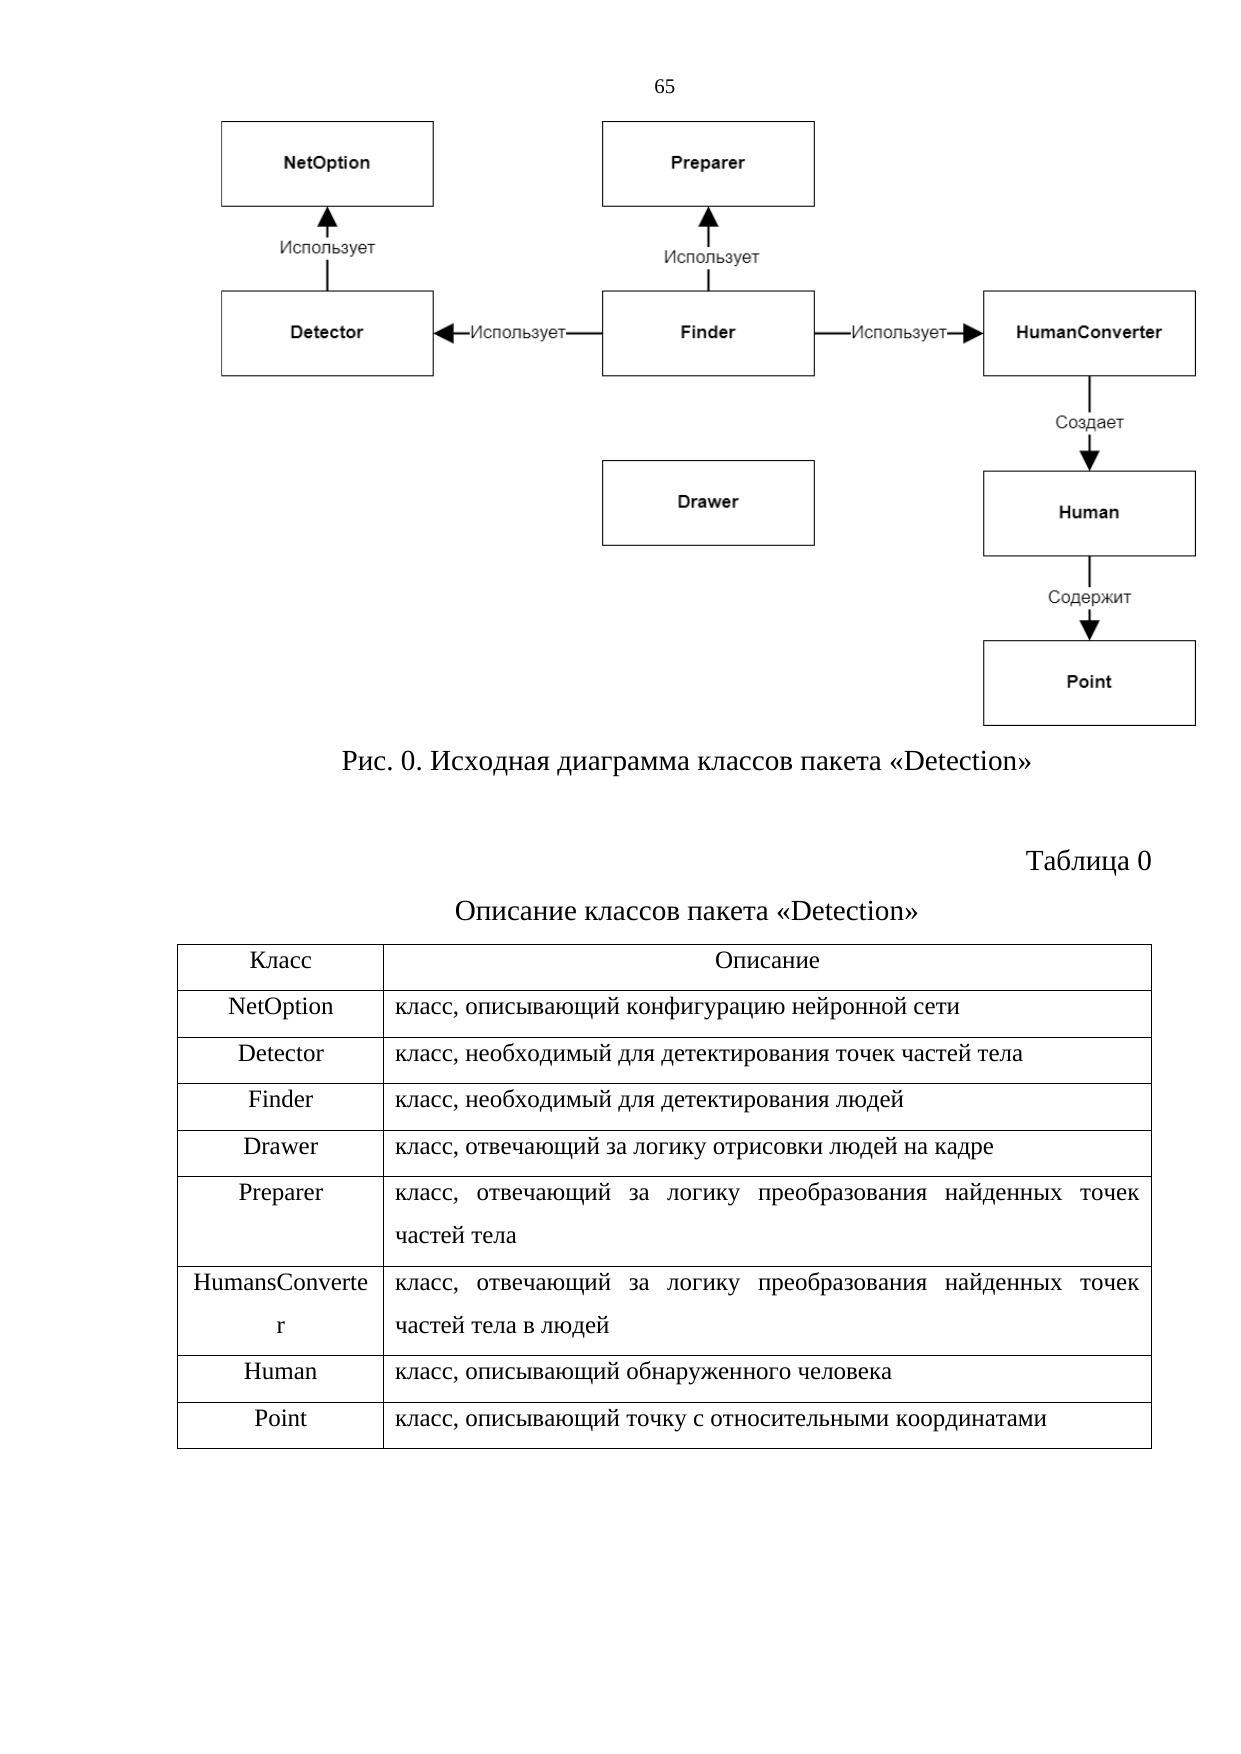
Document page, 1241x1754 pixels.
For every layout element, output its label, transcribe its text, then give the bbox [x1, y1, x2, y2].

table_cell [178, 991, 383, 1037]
text Описание классов пакета «Detection» [177, 893, 1152, 927]
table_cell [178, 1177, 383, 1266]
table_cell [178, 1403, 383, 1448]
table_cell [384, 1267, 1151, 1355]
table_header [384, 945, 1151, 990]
text Рис. 0. Исходная диаграмма классов пакета «Detection» [177, 743, 1152, 776]
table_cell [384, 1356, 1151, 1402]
text Таблица 0 [177, 843, 1152, 877]
picture [221, 121, 1196, 726]
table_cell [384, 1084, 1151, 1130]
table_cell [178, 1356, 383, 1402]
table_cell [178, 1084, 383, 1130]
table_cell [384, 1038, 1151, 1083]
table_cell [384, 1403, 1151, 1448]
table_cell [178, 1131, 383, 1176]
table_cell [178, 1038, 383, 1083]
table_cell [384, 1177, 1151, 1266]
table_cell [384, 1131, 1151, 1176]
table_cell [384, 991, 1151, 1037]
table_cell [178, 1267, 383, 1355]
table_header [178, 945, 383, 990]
